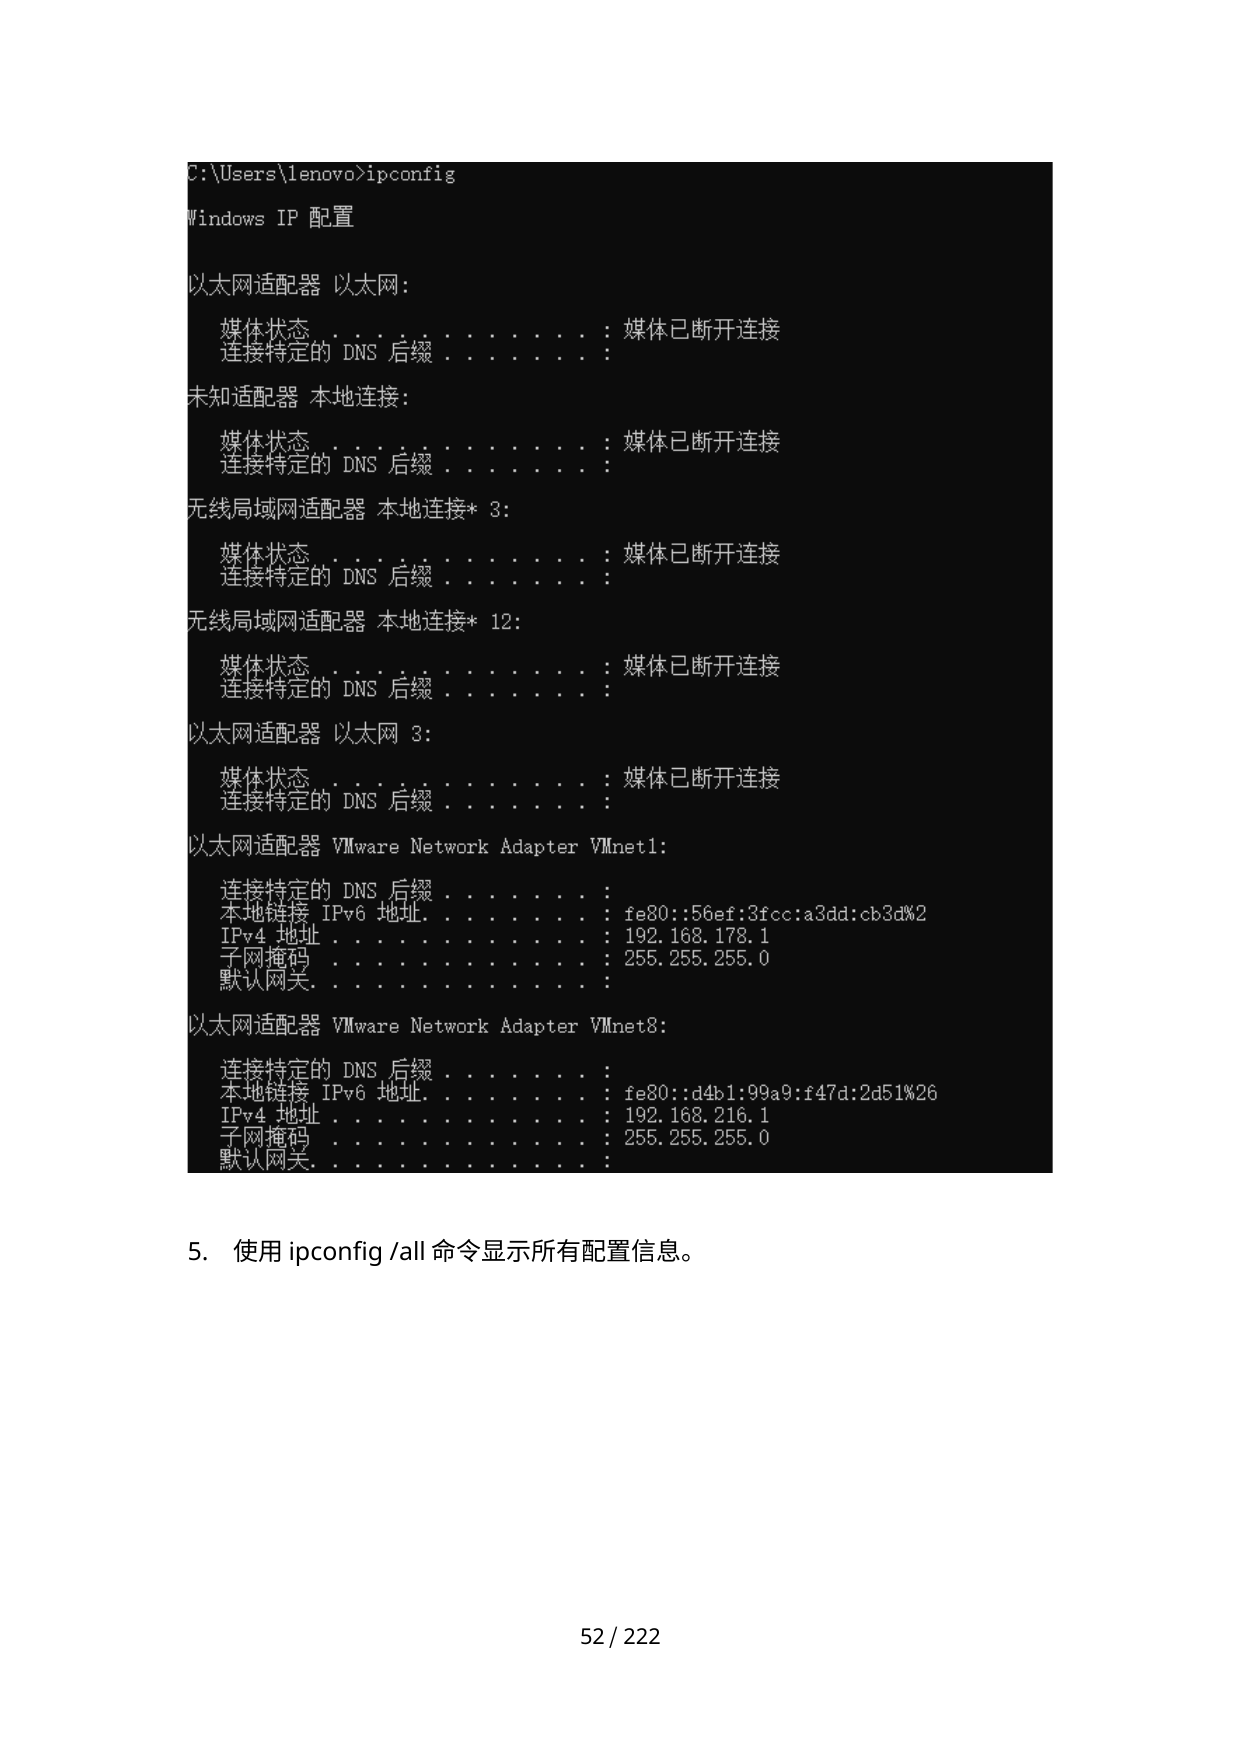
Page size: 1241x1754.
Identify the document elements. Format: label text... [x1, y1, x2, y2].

picture [187, 162, 1053, 1173]
list 使用ipconfig /all命令显示所有配置信息。 [187, 1217, 1053, 1282]
